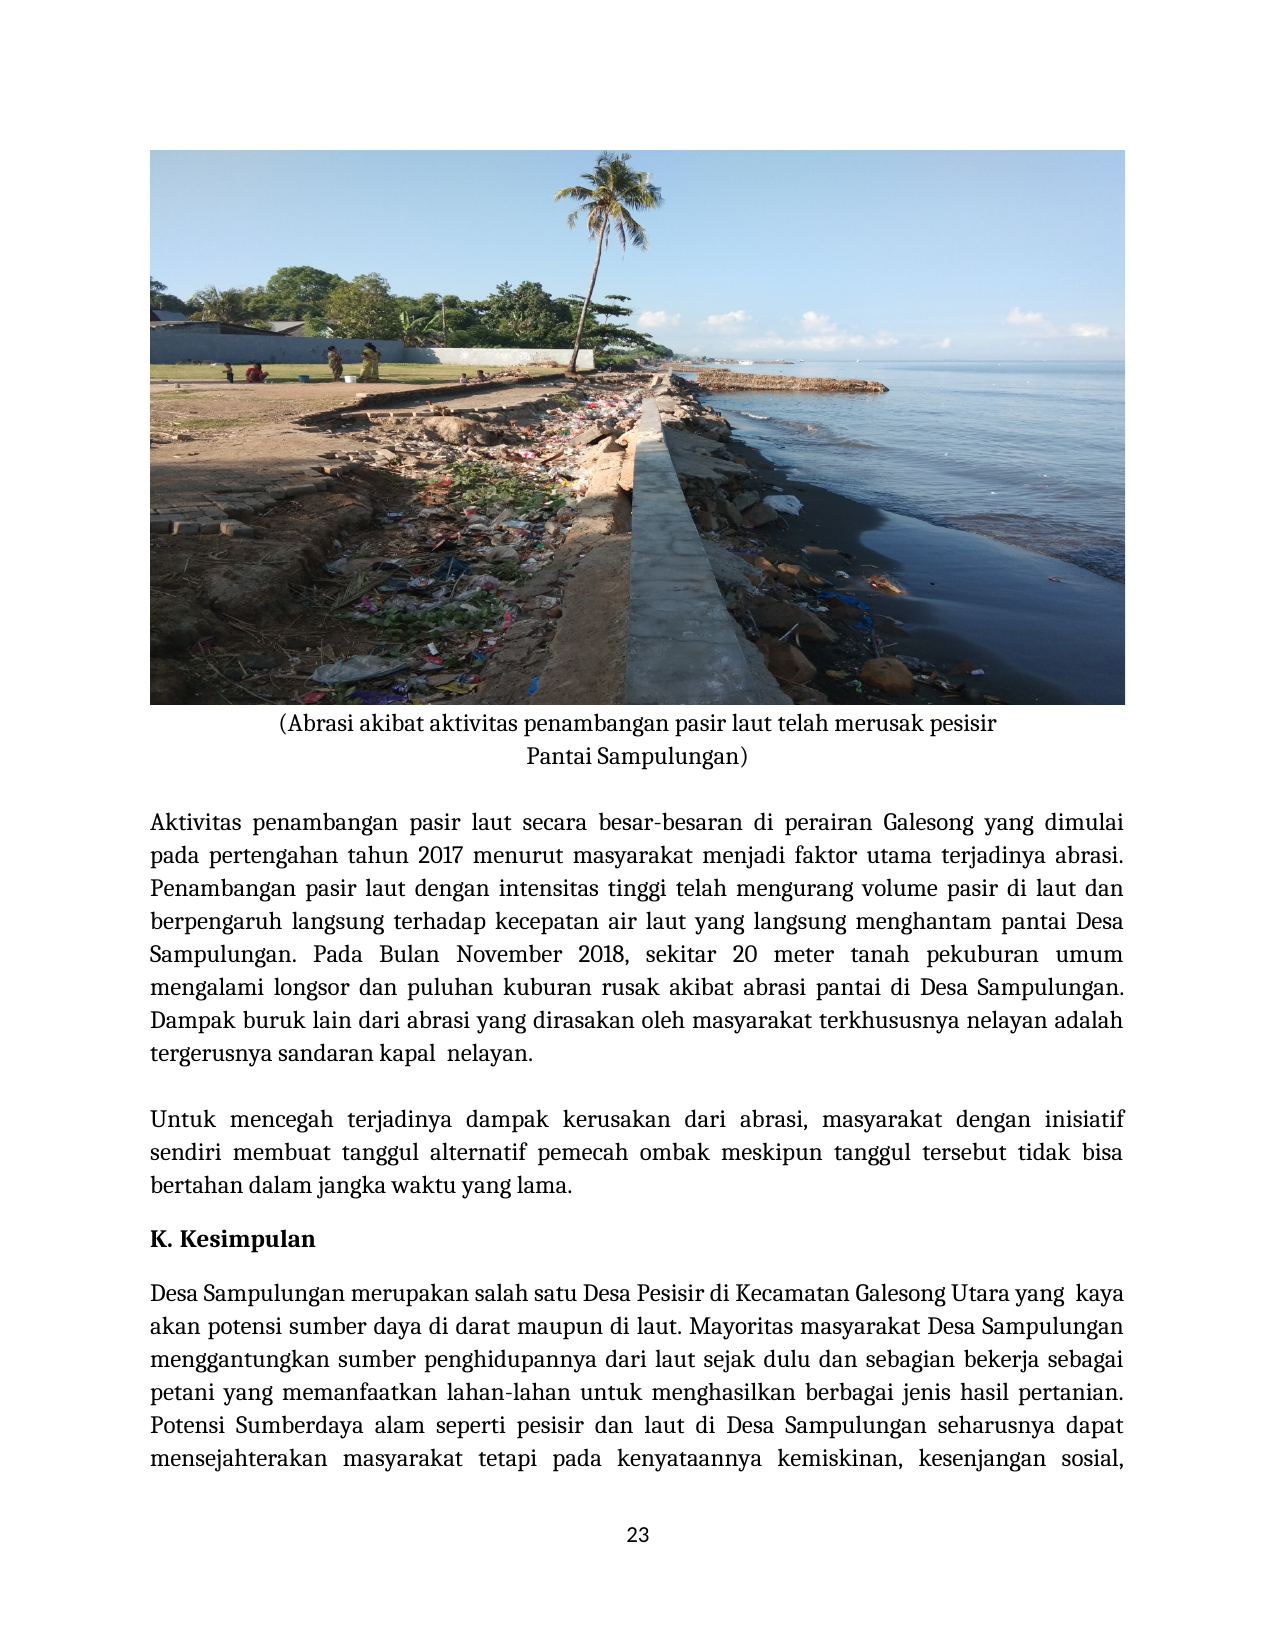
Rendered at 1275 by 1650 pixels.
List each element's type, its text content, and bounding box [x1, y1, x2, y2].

text Pantai Sampulungan) [150, 742, 1125, 771]
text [150, 1279, 1125, 1473]
list Kesimpulan [150, 1225, 1125, 1254]
text (Abrasi akibat aktivitas penambangan pasir laut telah merusak pesisir [150, 705, 1125, 738]
text Aktivitas penambangan pasir laut secara besar-besaran di perairan Galesong yang dimulai pada pertengahan tahun 2017 menurut masyarakat menjadi faktor utama terjadinya abrasi. Penambangan pasir laut dengan intensitas tinggi telah mengurang volume pasir di laut dan berpengaruh langsung terhadap kecepatan air laut yang langsung menghantam pantai Desa Sampulungan. Pada Bulan November 2018, sekitar 20 meter tanah pekuburan umum mengalami longsor dan puluhan kuburan rusak akibat abrasi pantai di Desa Sampulungan. Dampak buruk lain dari abrasi yang dirasakan oleh masyarakat terkhususnya nelayan adalah tergerusnya sandaran kapal nelayan. [150, 808, 1125, 1068]
text Untuk mencegah terjadinya dampak kerusakan dari abrasi, masyarakat dengan inisiatif sendiri membuat tanggul alternatif pemecah ombak meskipun tanggul tersebut tidak bisa bertahan dalam jangka waktu yang lama. [150, 1105, 1125, 1200]
picture [150, 150, 1125, 705]
